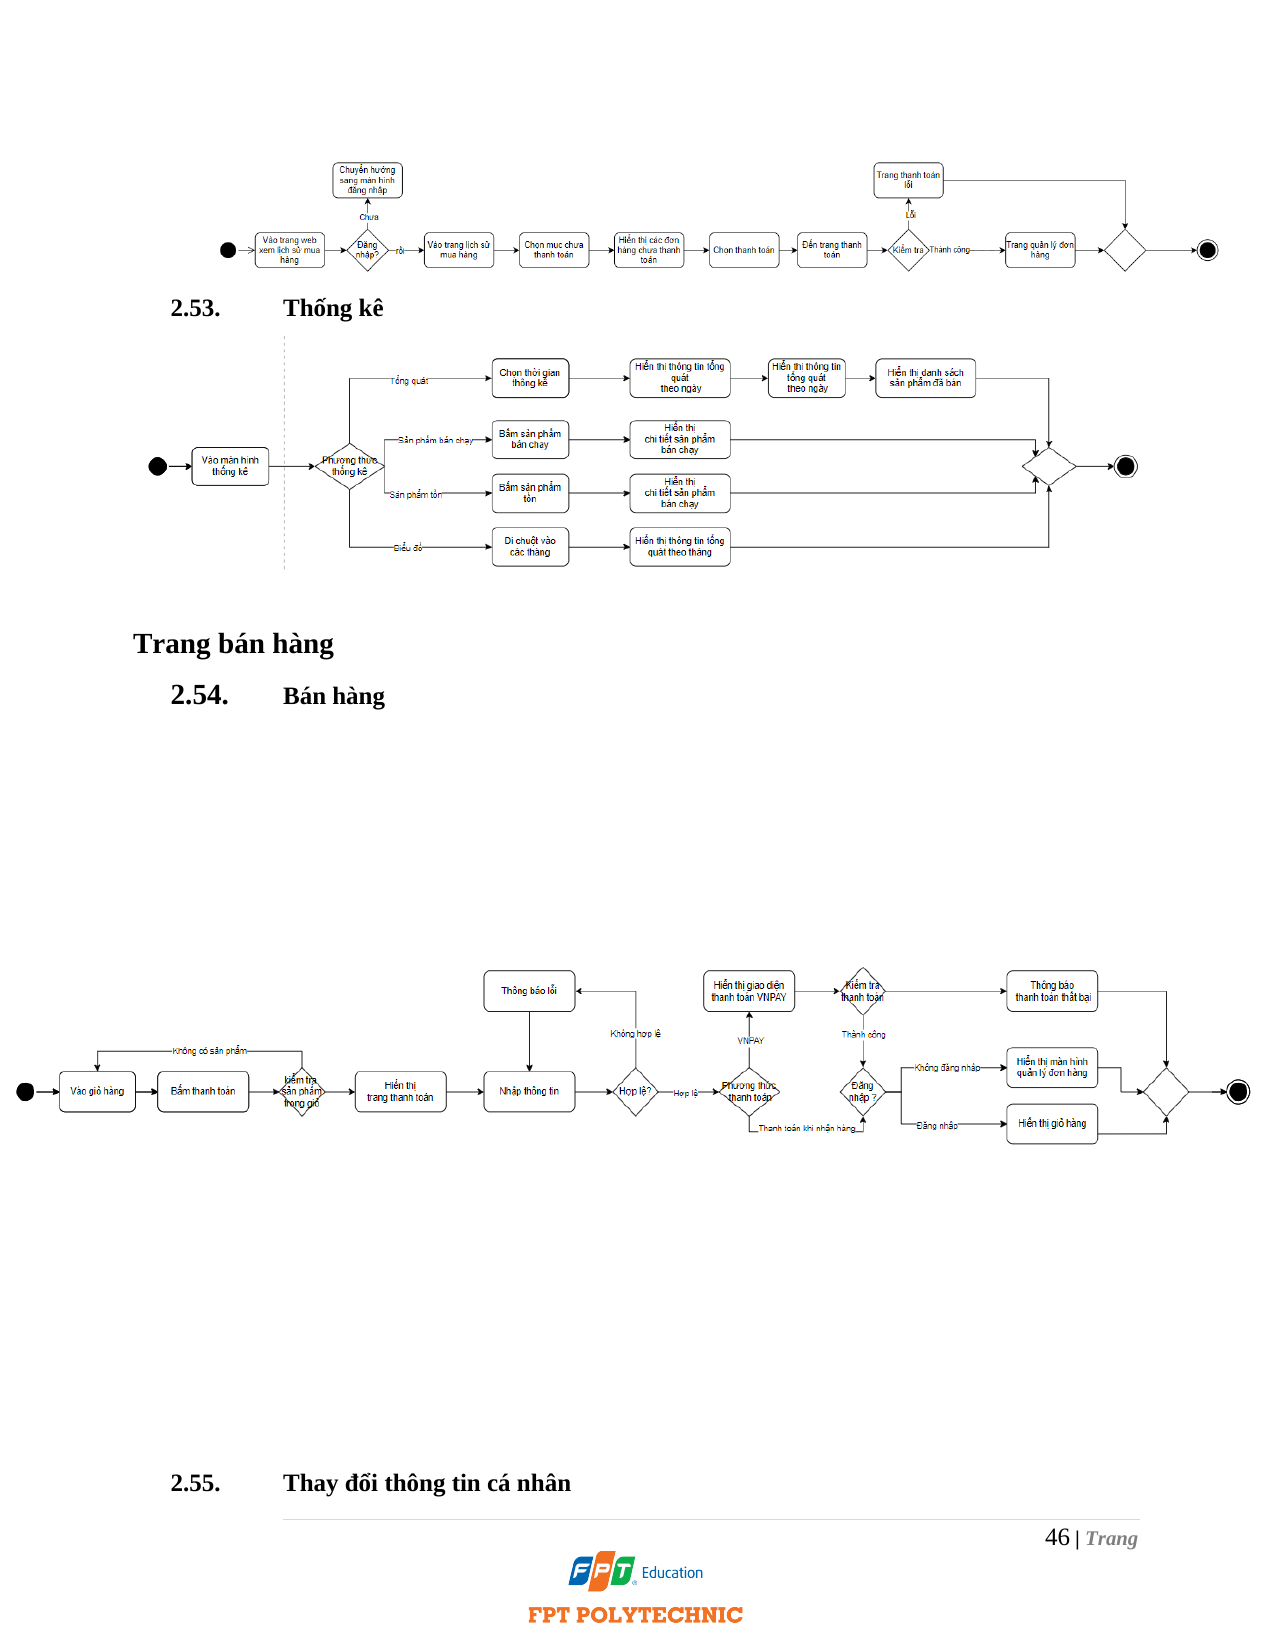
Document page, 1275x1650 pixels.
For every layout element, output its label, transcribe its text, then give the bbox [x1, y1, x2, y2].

picture [215, 156, 1223, 279]
list Thay đổi thông tin cá nhân [170, 1468, 1140, 1497]
list Thống kê [170, 293, 1140, 322]
picture [14, 946, 1259, 1152]
picture [528, 1551, 743, 1623]
list Bán hàng [170, 677, 1140, 711]
text Trang bán hàng [133, 627, 1140, 660]
picture [132, 336, 1140, 570]
